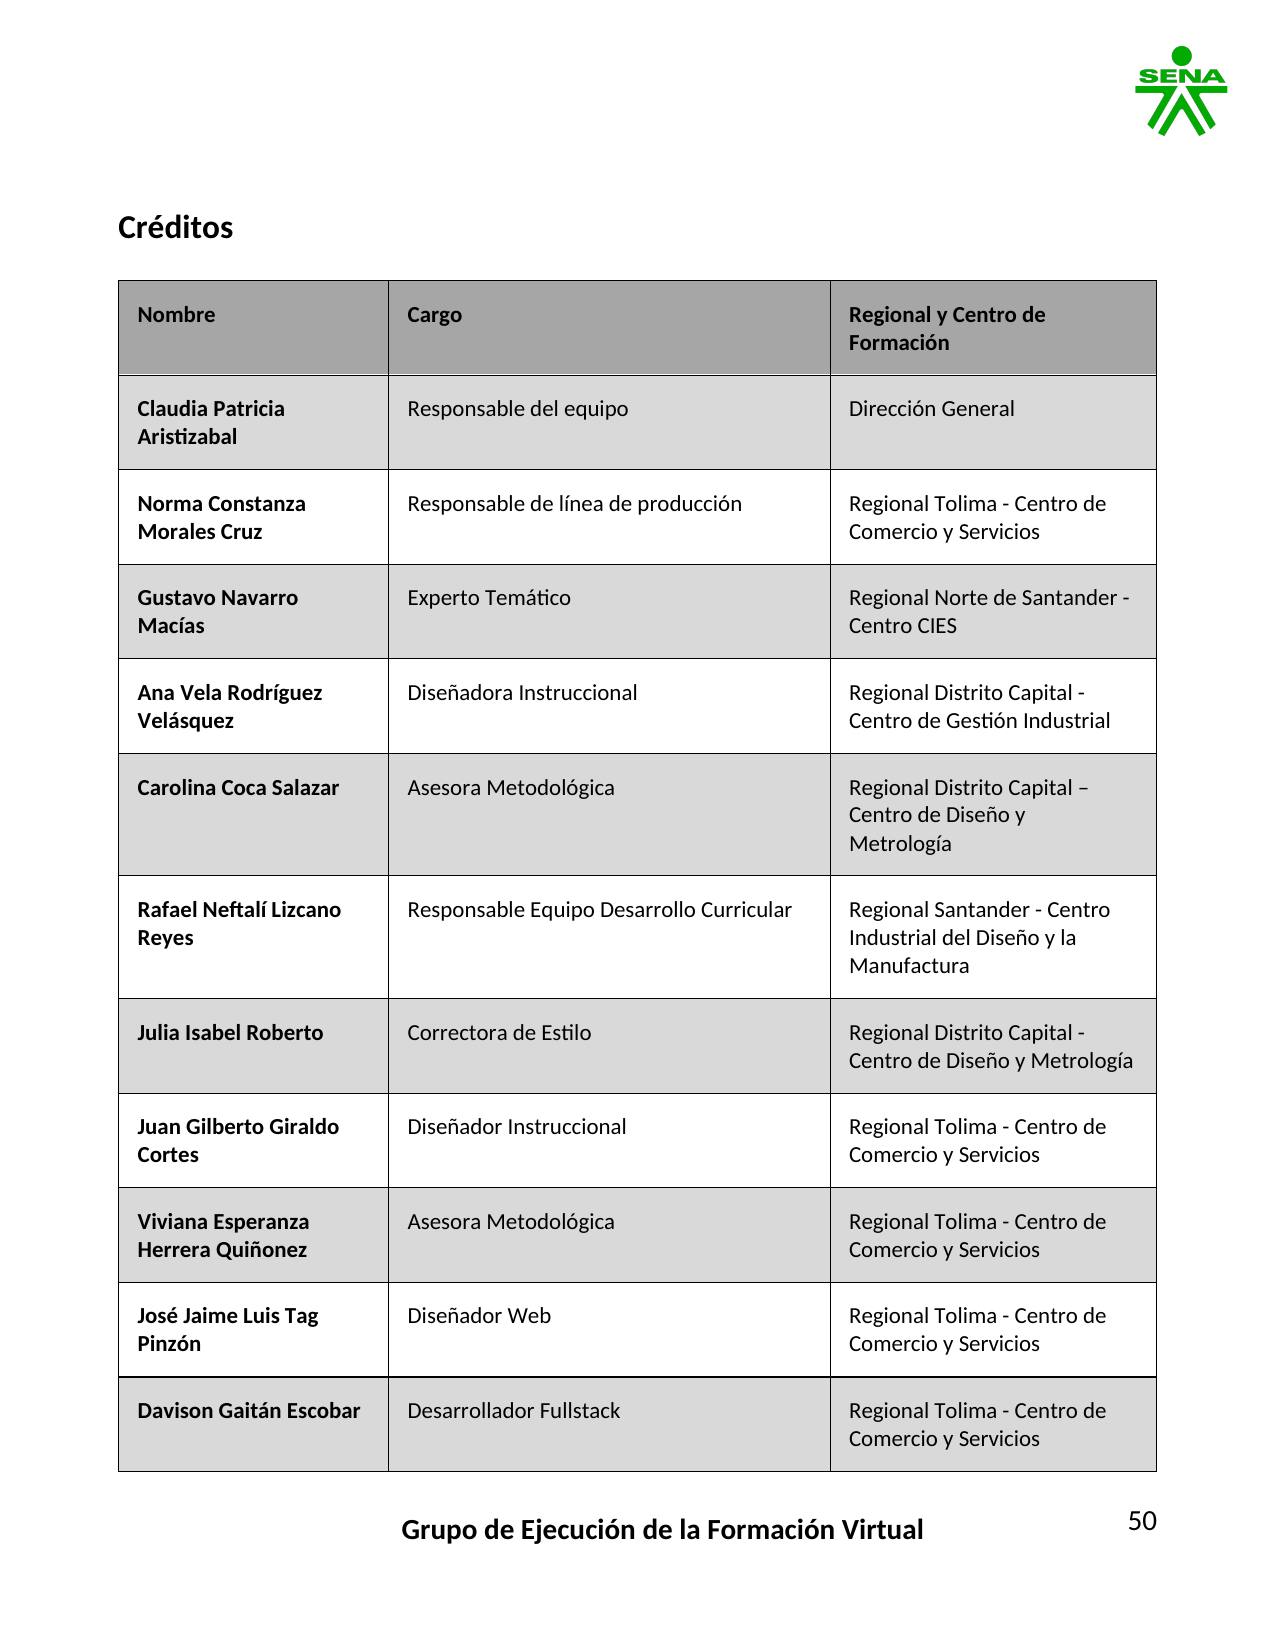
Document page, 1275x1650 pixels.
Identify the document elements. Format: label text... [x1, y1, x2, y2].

table_cell Diseñador Instruccional [389, 1094, 830, 1187]
table_cell Ana Vela Rodríguez Velásquez [119, 659, 388, 753]
table_cell Asesora Metodológica [389, 754, 830, 875]
table_cell Dirección General [831, 376, 1156, 469]
table_cell Carolina Coca Salazar [119, 754, 388, 875]
table_cell Davison Gaitán Escobar [119, 1378, 388, 1471]
table_cell Norma Constanza Morales Cruz [119, 470, 388, 564]
table_cell Regional Distrito Capital - Centro de Gestión Industrial [831, 659, 1156, 753]
table_cell Diseñador Web [389, 1283, 830, 1376]
table_cell Responsable de línea de producción [389, 470, 830, 564]
table_cell Experto Temático [389, 565, 830, 658]
table_cell José Jaime Luis Tag Pinzón [119, 1283, 388, 1376]
table_cell Regional Tolima - Centro de Comercio y Servicios [831, 1188, 1156, 1282]
table_cell Desarrollador Fullstack [389, 1378, 830, 1471]
table_cell Rafael Neftalí Lizcano Reyes [119, 876, 388, 998]
table_cell Regional Distrito Capital – Centro de Diseño y Metrología [831, 754, 1156, 875]
table_header Nombre [119, 281, 388, 374]
table_cell Regional Norte de Santander - Centro CIES [831, 565, 1156, 658]
picture [1135, 46, 1228, 136]
table_cell Regional Tolima - Centro de Comercio y Servicios [831, 1094, 1156, 1187]
table_cell Claudia Patricia Aristizabal [119, 376, 388, 469]
table_cell Correctora de Estilo [389, 999, 830, 1093]
table_cell Gustavo Navarro Macías [119, 565, 388, 658]
table_cell Regional Tolima - Centro de Comercio y Servicios [831, 1378, 1156, 1471]
table_cell Julia Isabel Roberto [119, 999, 388, 1093]
table_cell Responsable Equipo Desarrollo Curricular [389, 876, 830, 998]
table_cell Diseñadora Instruccional [389, 659, 830, 753]
table_cell Responsable del equipo [389, 376, 830, 469]
table_cell Asesora Metodológica [389, 1188, 830, 1282]
table_cell Regional Santander - Centro Industrial del Diseño y la Manufactura [831, 876, 1156, 998]
table_cell Regional Tolima - Centro de Comercio y Servicios [831, 1283, 1156, 1376]
table_header Regional y Centro de Formación [831, 281, 1156, 374]
table_cell Regional Tolima - Centro de Comercio y Servicios [831, 470, 1156, 564]
text Créditos [118, 206, 1157, 247]
table_header Cargo [389, 281, 830, 374]
table_cell Regional Distrito Capital - Centro de Diseño y Metrología [831, 999, 1156, 1093]
table_cell Juan Gilberto Giraldo Cortes [119, 1094, 388, 1187]
table_cell Viviana Esperanza Herrera Quiñonez [119, 1188, 388, 1282]
